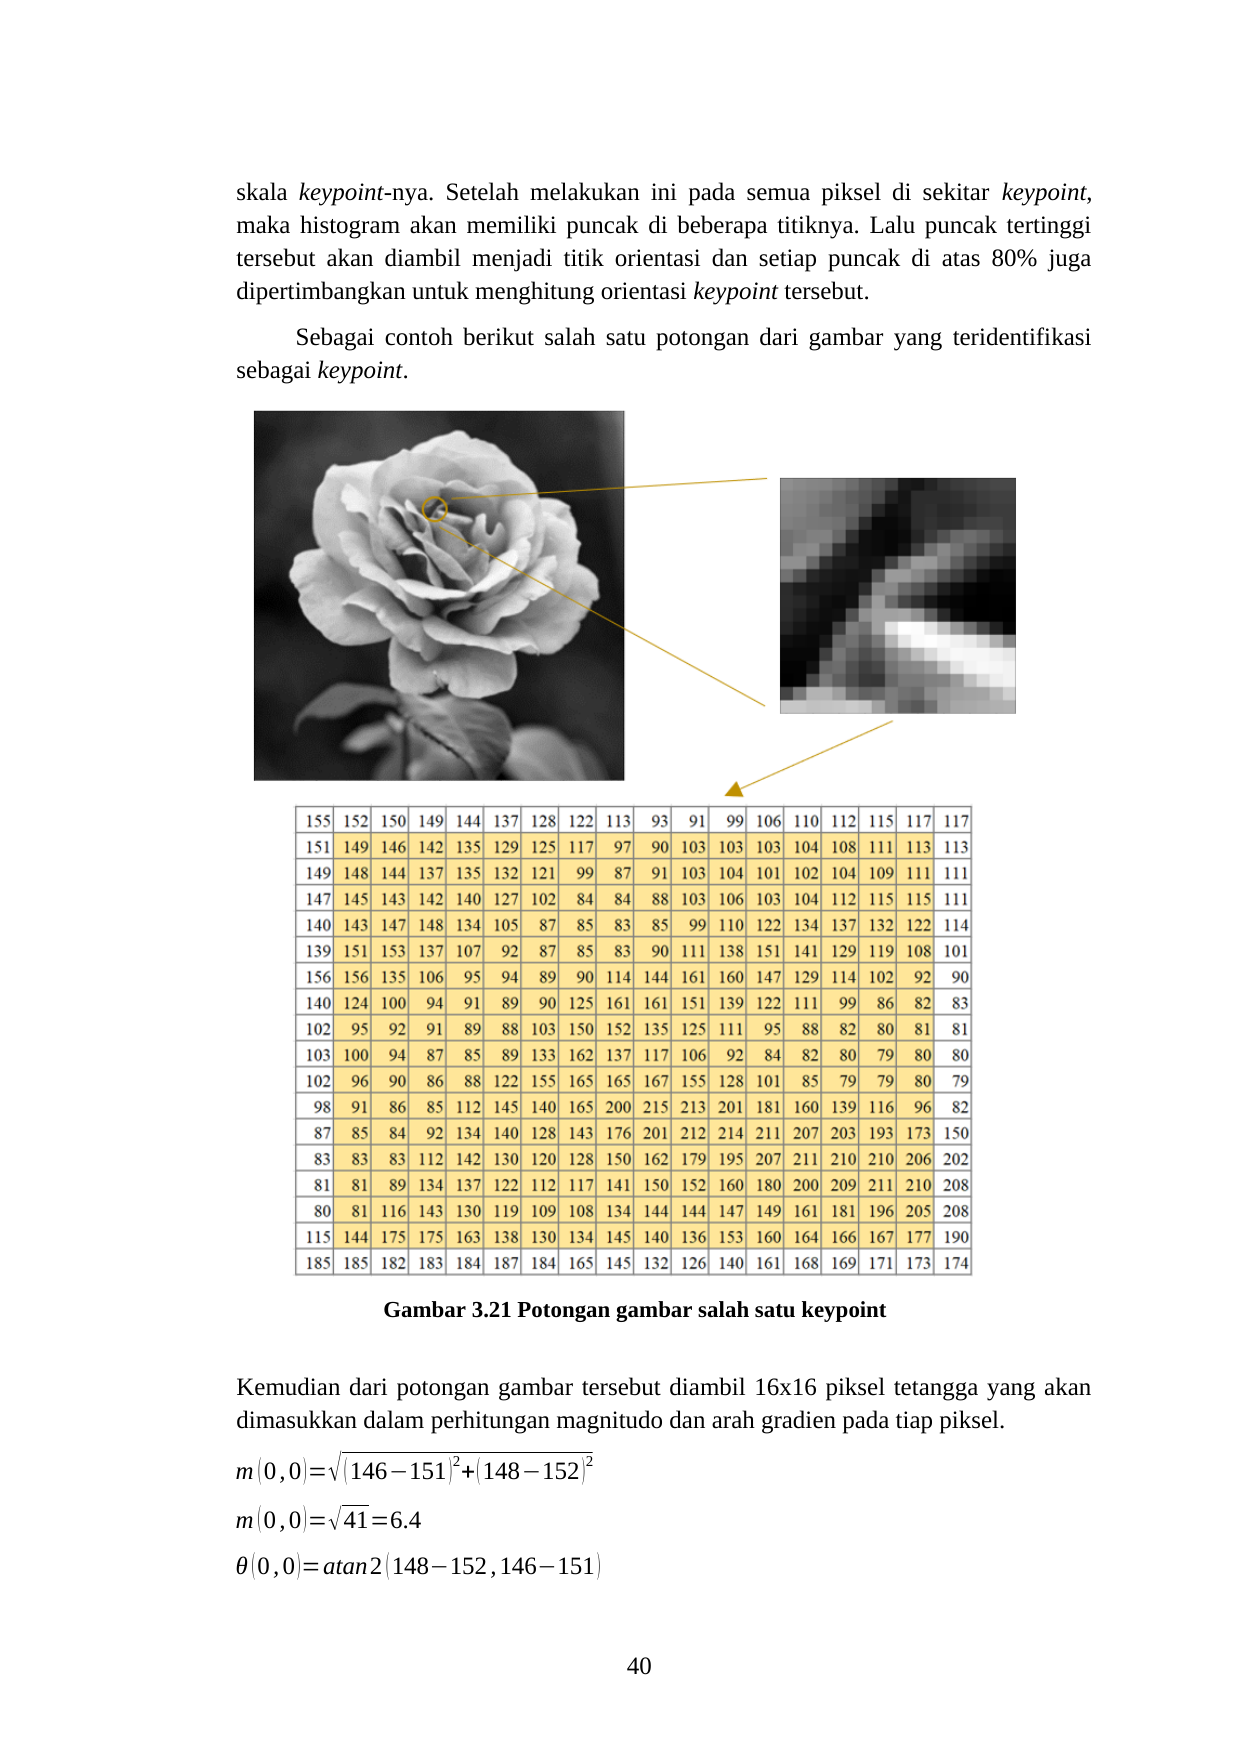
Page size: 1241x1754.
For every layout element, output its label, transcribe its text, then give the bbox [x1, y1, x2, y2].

text Sebagai contoh berikut salah satu potongan dari gambar yang teridentifikasi sebagai keypoint. [236, 322, 1092, 383]
picture [241, 400, 1029, 1293]
text Kemudian dari potongan gambar tersebut diambil 16x16 piksel tetangga yang akan dimasukkan dalam perhitungan magnitudo dan arah gradien pada tiap piksel. [236, 1372, 1092, 1433]
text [236, 177, 1092, 305]
